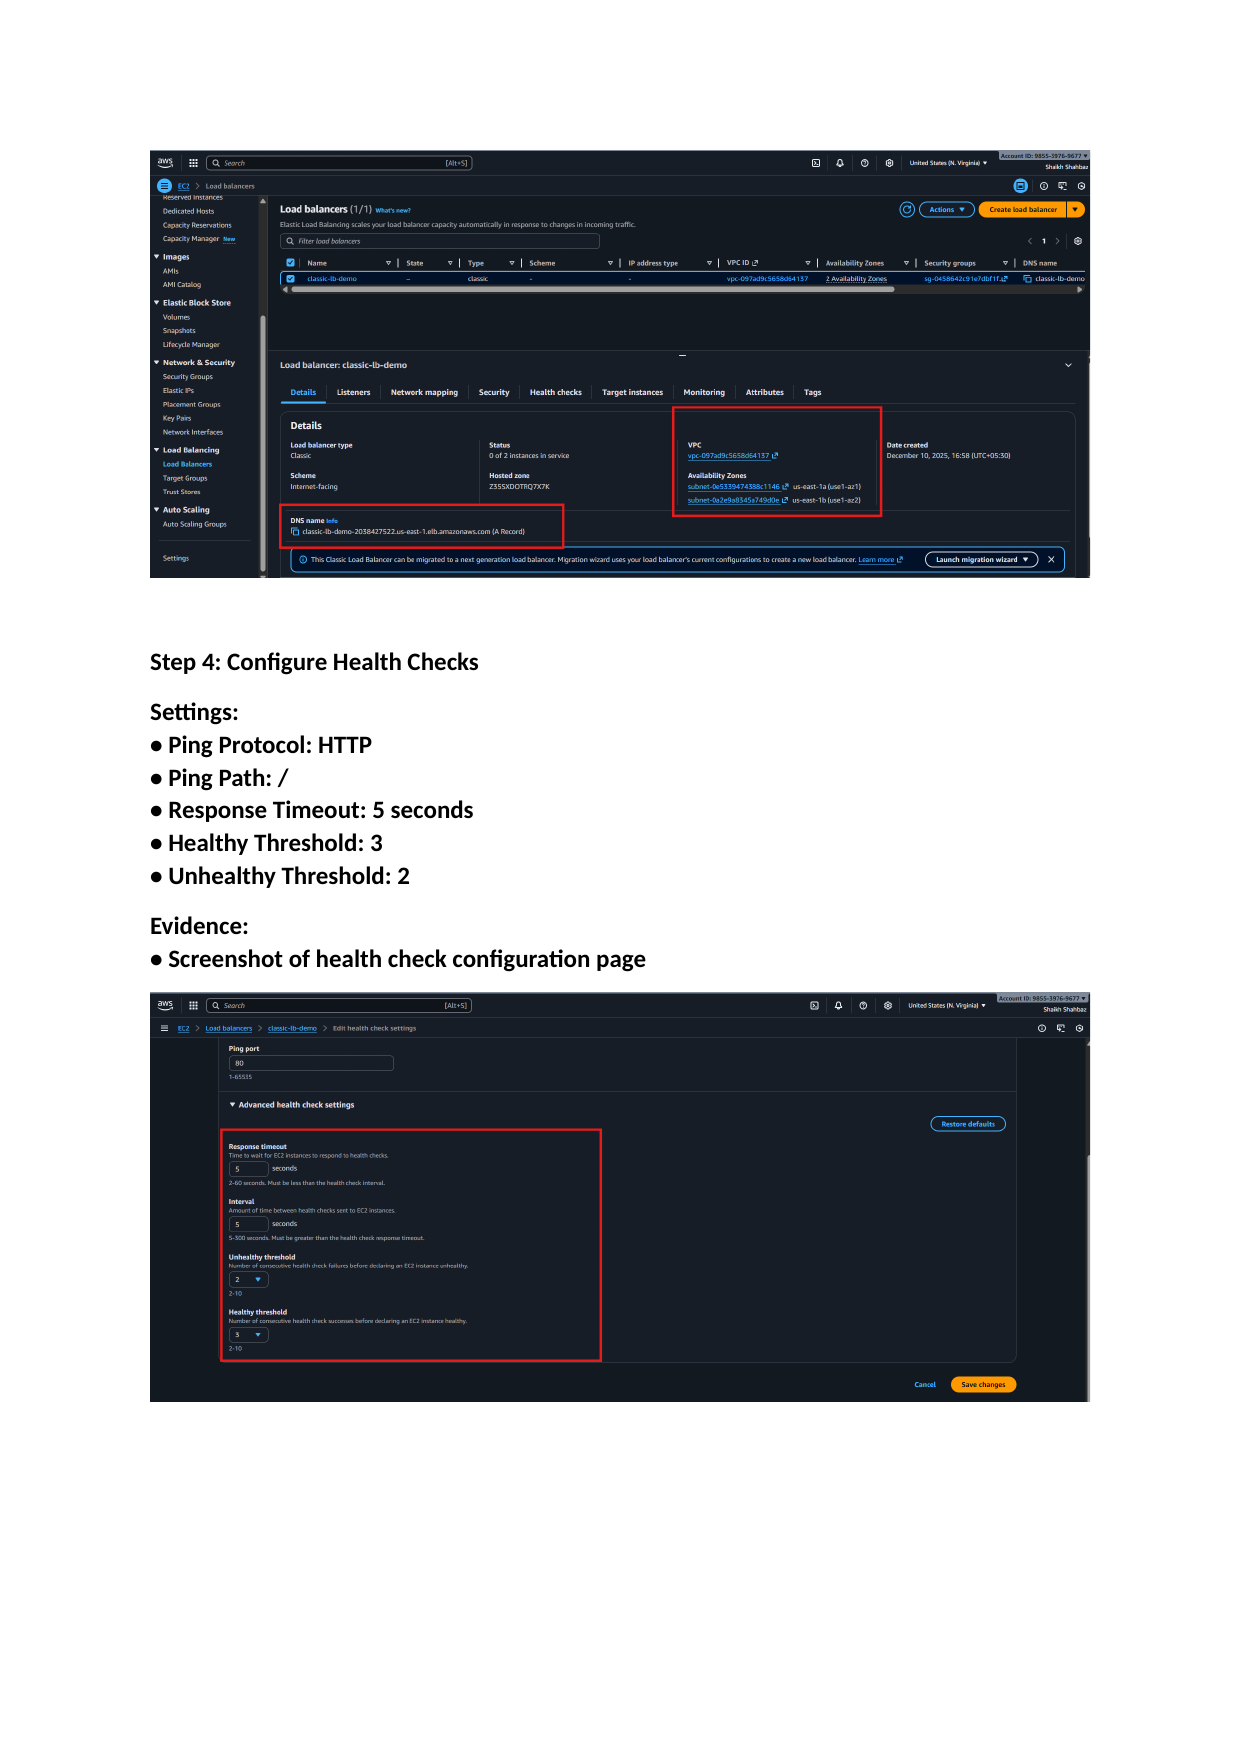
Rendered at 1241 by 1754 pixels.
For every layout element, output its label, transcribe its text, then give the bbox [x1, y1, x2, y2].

picture [150, 150, 1091, 578]
picture [150, 992, 1091, 1402]
text Evidence: • Screenshot of health check configuration page [150, 910, 1090, 973]
text Step 4: Configure Health Checks [150, 646, 1090, 677]
text Settings: • Ping Protocol: HTTP • Ping Path: / • Response Timeout: 5 seconds • Healthy Threshold: 3 • Unhealthy Threshold: 2 [150, 696, 1090, 891]
